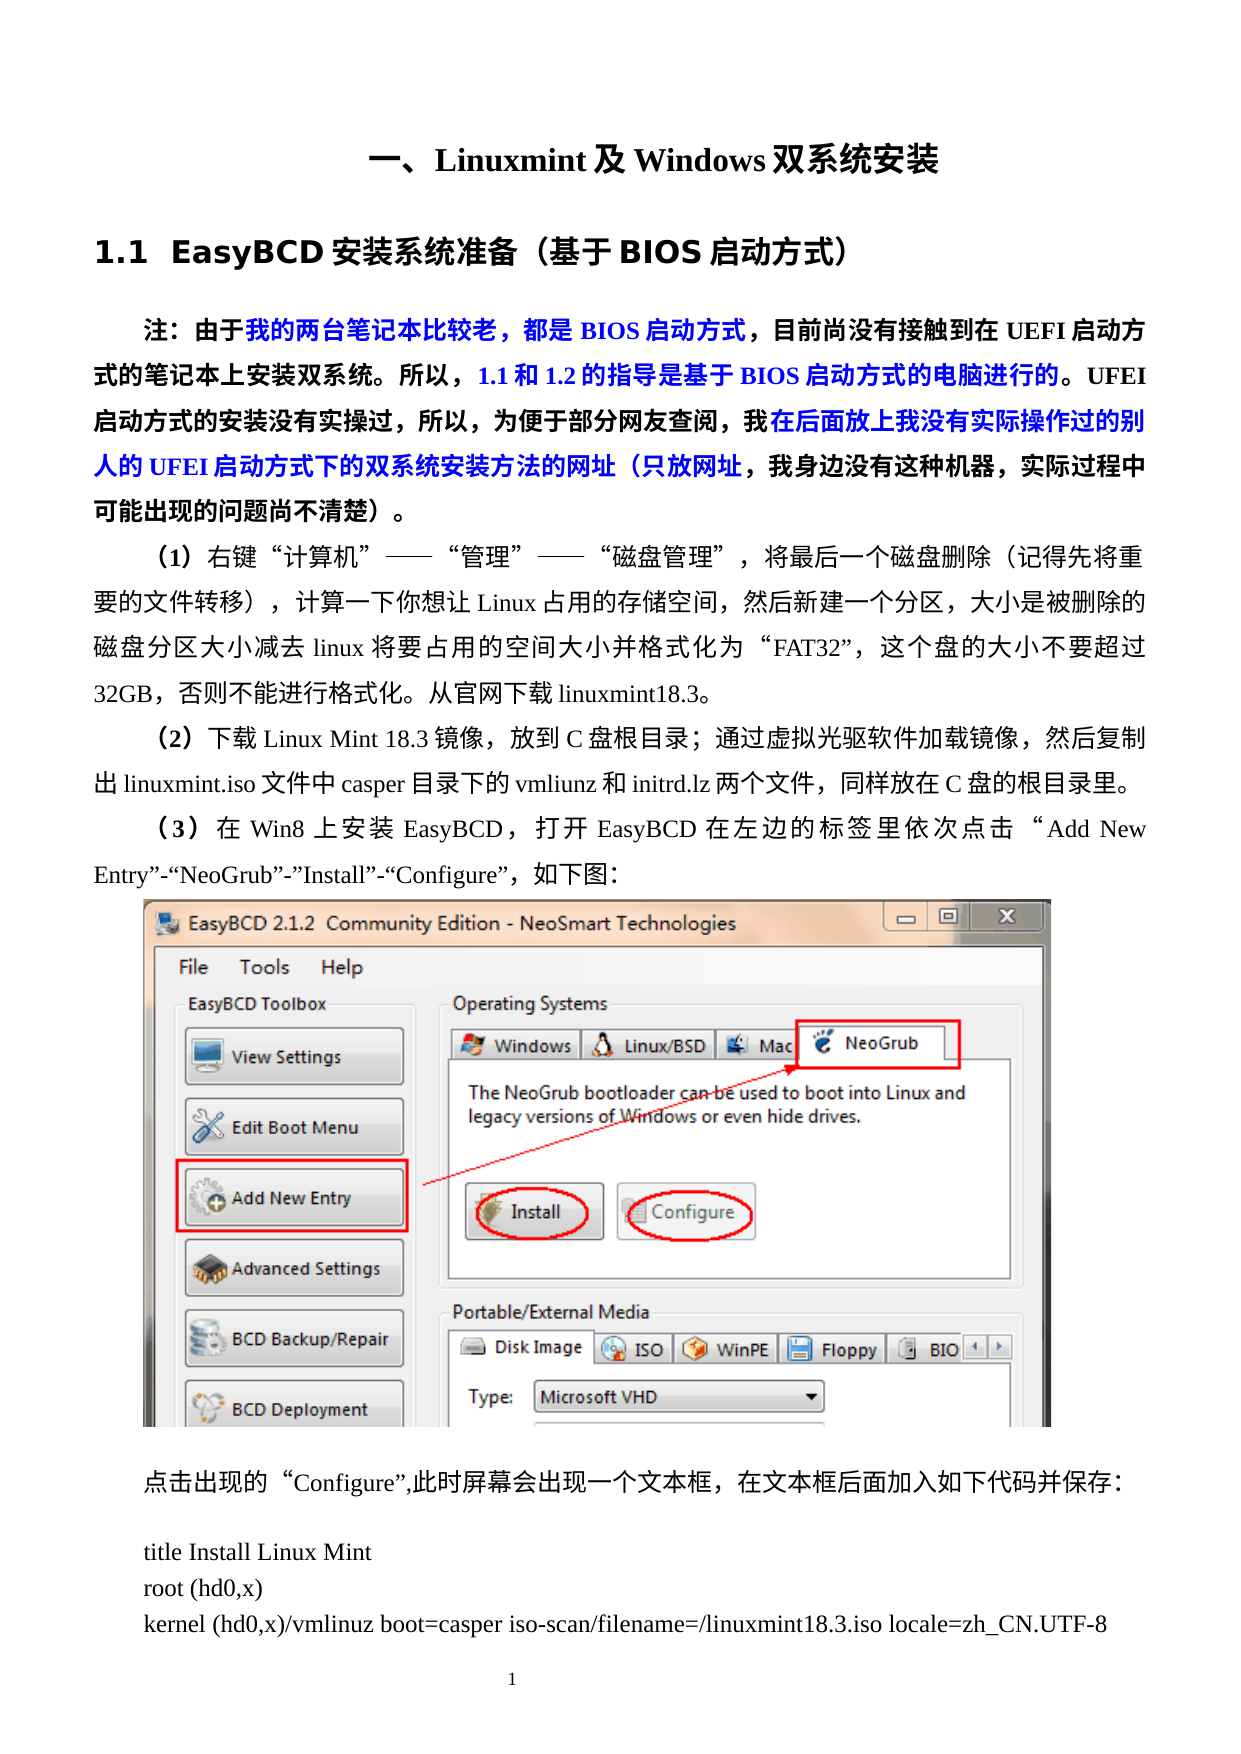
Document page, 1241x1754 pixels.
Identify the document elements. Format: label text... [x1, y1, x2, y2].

text 点击出现的“Configure”,此时屏幕会出现一个文本框，在文本框后面加入如下代码并保存： [93, 1462, 1147, 1499]
text （3）在Win8上安装EasyBCD，打开EasyBCD在左边的标签里依次点击“Add New Entry”-“NeoGrub”-”Install”-“Configure”，如下图： [93, 809, 1147, 891]
text 注：由于我的两台笔记本比较老，都是BIOS启动方式，目前尚没有接触到在UEFI启动方式的笔记本上安装双系统。所以，1.1和1.2的指导是基于BIOS启动方式的电脑进行的。UFEI启动方式的安装没有实操过，所以，为便于部分网友查阅，我在后面放上我没有实际操作过的别人的UFEI启动方式下的双系统安装方法的网址（只放网址，我身边没有这种机器，实际过程中可能出现的问题尚不清楚）。 [93, 311, 1147, 528]
text title Install Linux Mint [93, 1537, 1147, 1566]
text （1）右键“计算机”——“管理”——“磁盘管理”，将最后一个磁盘删除（记得先将重要的文件转移），计算一下你想让Linux占用的存储空间，然后新建一个分区，大小是被删除的磁盘分区大小减去linux将要占用的空间大小并格式化为“FAT32”，这个盘的大小不要超过32GB，否则不能进行格式化。从官网下载linuxmint18.3。 [93, 537, 1147, 709]
text （2）下载Linux Mint 18.3镜像，放到C盘根目录；通过虚拟光驱软件加载镜像，然后复制出linuxmint.iso文件中casper目录下的vmliunz和initrd.lz两个文件，同样放在C盘的根目录里。 [93, 718, 1147, 800]
subtitle 1.1 EasyBCD安装系统准备（基于BIOS启动方式） [93, 227, 1147, 272]
text root (hd0,x) [93, 1573, 1147, 1602]
subtitle Linuxmint及Windows双系统安装 [93, 132, 1147, 181]
text kernel (hd0,x)/vmlinuz boot=casper iso-scan/filename=/linuxmint18.3.iso locale=zh_CN.UTF-8 [93, 1609, 1147, 1638]
picture [143, 899, 1052, 1427]
